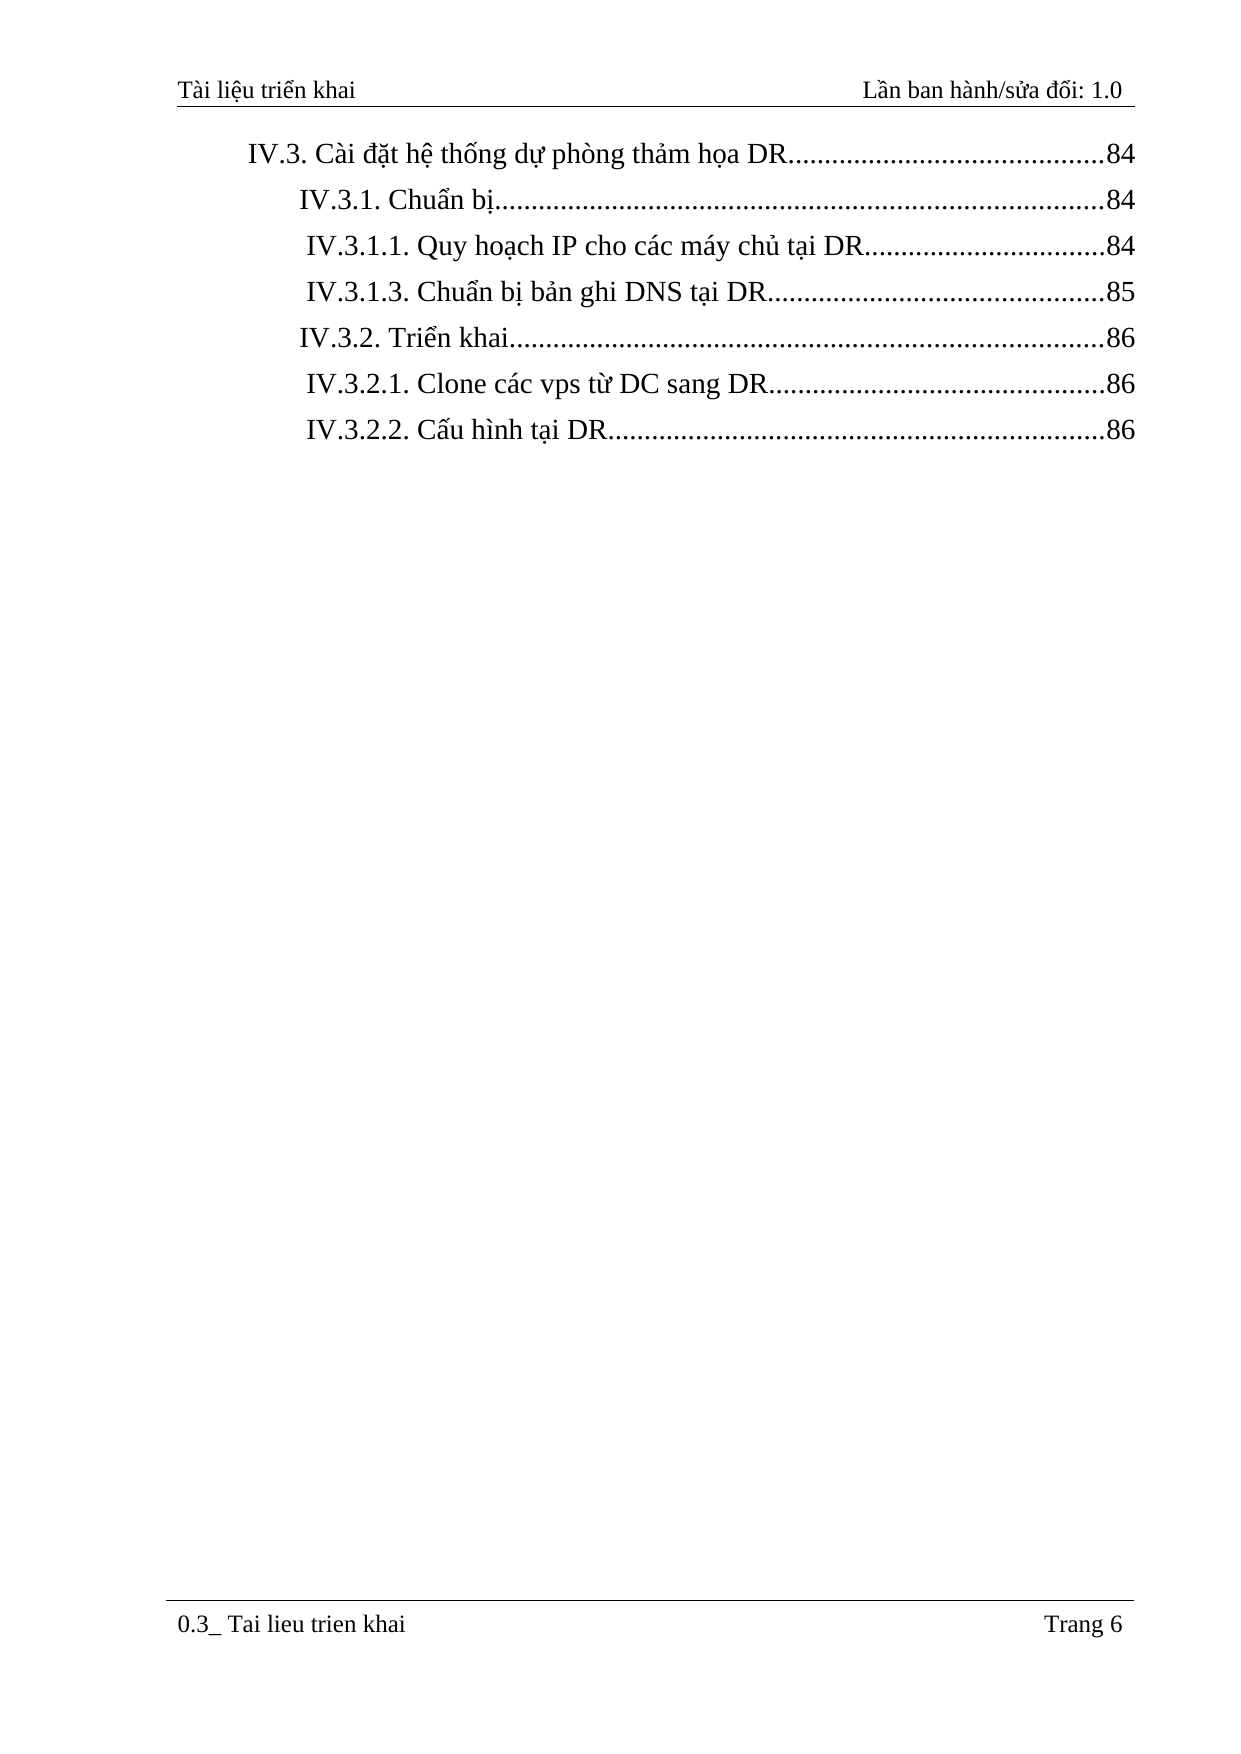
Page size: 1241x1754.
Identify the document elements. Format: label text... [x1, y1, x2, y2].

text IV.3.1. Chuẩn bị 84 [236, 182, 1135, 216]
text IV.3.1.1. Quy hoạch IP cho các máy chủ tại DR 84 [265, 228, 1135, 262]
text IV.3. Cài đặt hệ thống dự phòng thảm họa DR 84 [206, 136, 1135, 170]
text IV.3.2. Triển khai 86 [236, 320, 1135, 354]
text IV.3.2.2. Cấu hình tại DR 86 [265, 412, 1135, 446]
text IV.3.1.3. Chuẩn bị bản ghi DNS tại DR 85 [265, 274, 1135, 308]
text IV.3.2.1. Clone các vps từ DC sang DR 86 [265, 366, 1135, 400]
